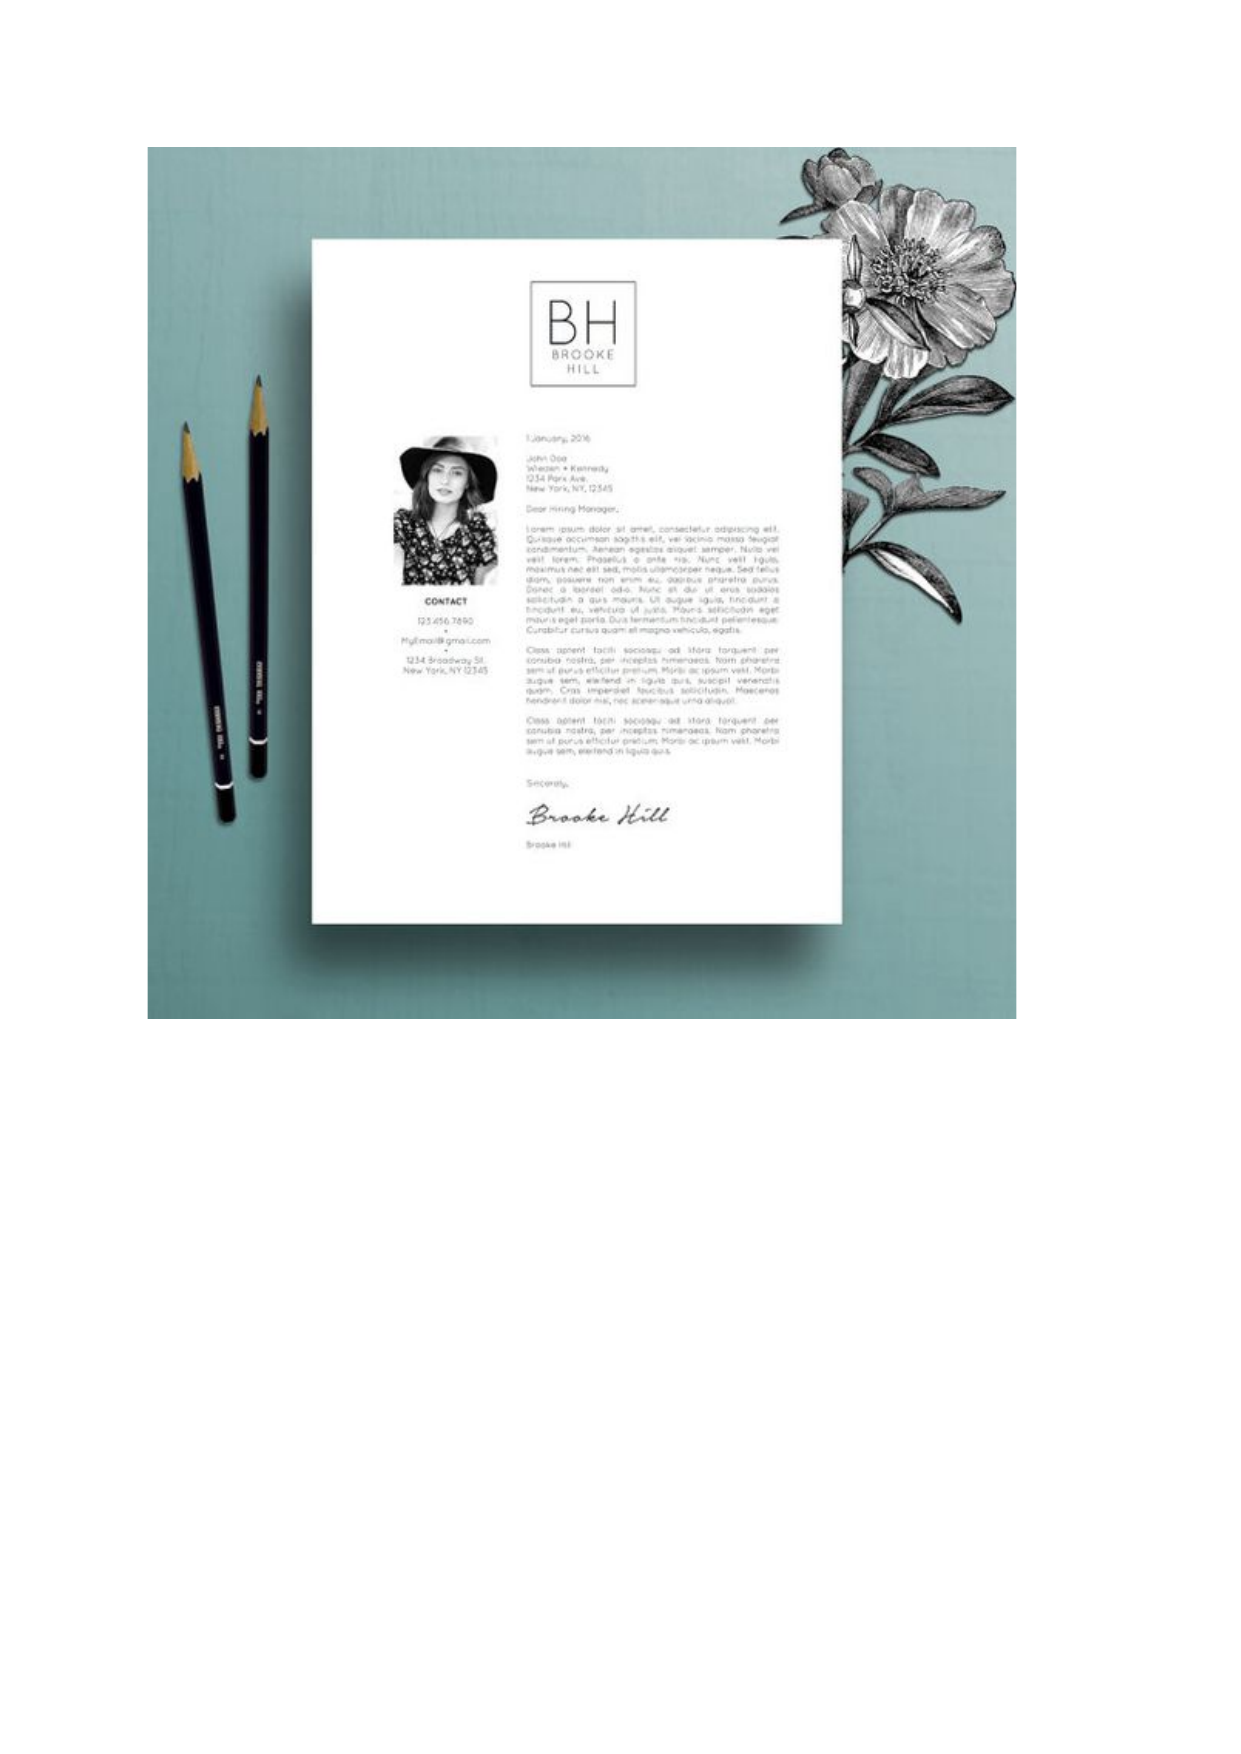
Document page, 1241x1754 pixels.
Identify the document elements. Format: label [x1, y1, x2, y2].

picture [147, 147, 1017, 1019]
